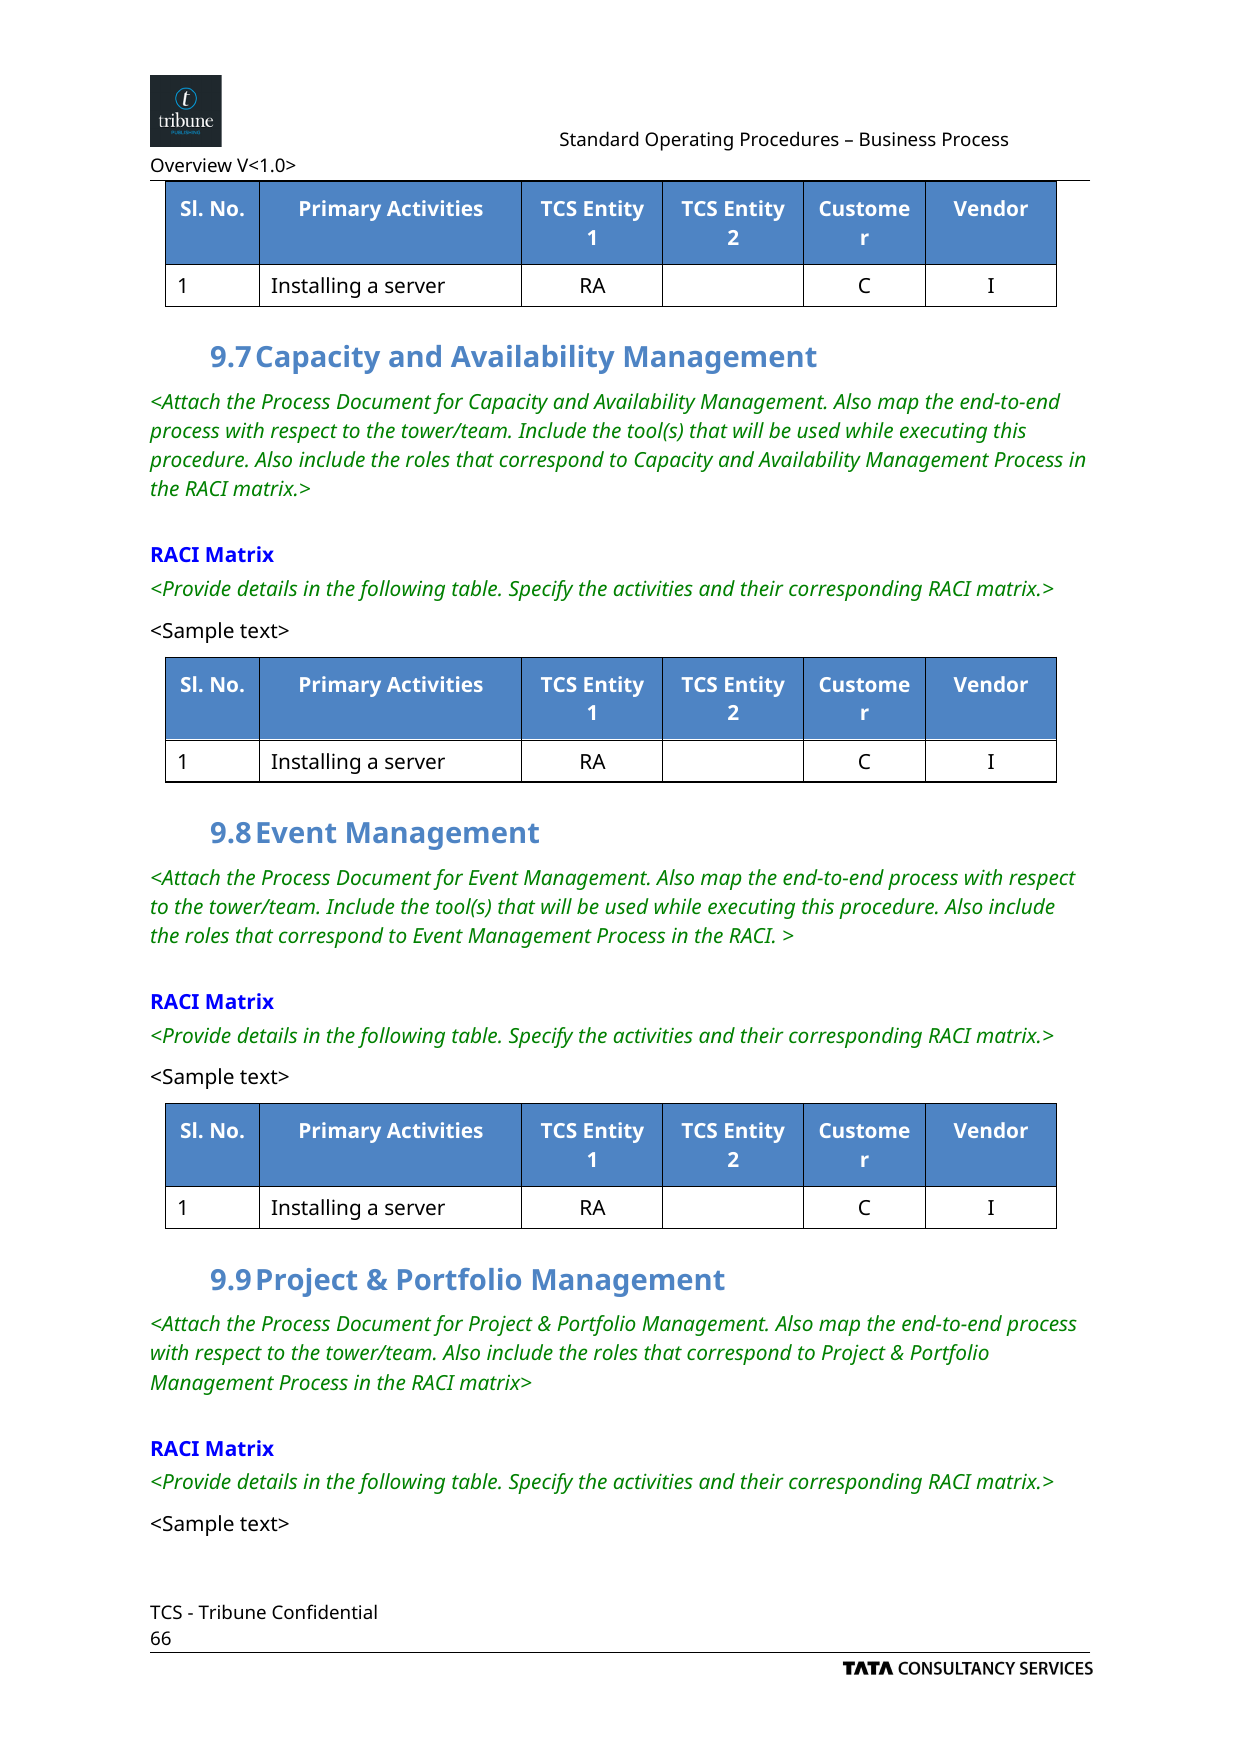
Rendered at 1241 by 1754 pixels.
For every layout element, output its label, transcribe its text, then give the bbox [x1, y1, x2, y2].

table_cell C [804, 1187, 925, 1228]
table_header TCS Entity 1 [522, 1104, 662, 1186]
table_cell 1 [166, 265, 259, 306]
table_header TCS Entity 2 [663, 182, 803, 264]
table_header TCS Entity 2 [663, 658, 803, 739]
text Project & Portfolio Management [210, 1267, 1090, 1296]
text <Attach the Process Document for Project & Portfolio Management. Also map the end-to-end process with respect to the tower/team. Also include the roles that correspond to Project & Portfolio Management Process in the RACI matrix> [150, 1308, 1090, 1396]
table_cell 1 [166, 1187, 259, 1228]
text <Provide details in the following table. Specify the activities and their corresponding RACI matrix.> [150, 1466, 1090, 1496]
table_cell [663, 741, 803, 781]
text RACI Matrix [150, 541, 1090, 569]
table_cell I [926, 265, 1056, 306]
text <Attach the Process Document for Event Management. Also map the end-to-end process with respect to the tower/team. Include the tool(s) that will be used while executing this procedure. Also include the roles that correspond to Event Management Process in the RACI. > [150, 862, 1090, 949]
text Event Management [210, 820, 1090, 849]
table_header Primary Activities [260, 658, 521, 739]
table_header Sl. No. [166, 658, 259, 739]
table_cell Installing a server [260, 741, 521, 781]
text RACI Matrix [150, 1434, 1090, 1462]
table_cell RA [522, 1187, 662, 1228]
text <Provide details in the following table. Specify the activities and their corresponding RACI matrix.> [150, 573, 1090, 602]
table_header Customer [804, 658, 925, 739]
table_cell Installing a server [260, 265, 521, 306]
table_header Primary Activities [260, 182, 521, 264]
text <Provide details in the following table. Specify the activities and their corresponding RACI matrix.> [150, 1020, 1090, 1049]
table_header Vendor [926, 1104, 1056, 1186]
table_header Primary Activities [260, 1104, 521, 1186]
table_cell Installing a server [260, 1187, 521, 1228]
table_cell [663, 265, 803, 306]
text Capacity and Availability Management [210, 344, 1090, 373]
text <Attach the Process Document for Capacity and Availability Management. Also map the end-to-end process with respect to the tower/team. Include the tool(s) that will be used while executing this procedure. Also include the roles that correspond to Capacity and Availability Management Process in the RACI matrix.> [150, 386, 1090, 503]
table_cell I [926, 1187, 1056, 1228]
table_header Vendor [926, 182, 1056, 264]
table_header Customer [804, 182, 925, 264]
table_header Sl. No. [166, 182, 259, 264]
table_header TCS Entity 1 [522, 658, 662, 739]
table_header Vendor [926, 658, 1056, 739]
picture [150, 75, 222, 147]
table_header TCS Entity 1 [522, 182, 662, 264]
picture [842, 1661, 1093, 1675]
text RACI Matrix [150, 987, 1090, 1016]
table_header Sl. No. [166, 1104, 259, 1186]
table_header Customer [804, 1104, 925, 1186]
table_cell C [804, 741, 925, 781]
table_cell 1 [166, 741, 259, 781]
text <Sample text> [150, 1061, 1090, 1091]
table_header TCS Entity 2 [663, 1104, 803, 1186]
table_cell [663, 1187, 803, 1228]
text <Sample text> [150, 1508, 1090, 1537]
table_cell RA [522, 265, 662, 306]
table_cell C [804, 265, 925, 306]
table_cell RA [522, 741, 662, 781]
table_cell I [926, 741, 1056, 781]
text <Sample text> [150, 615, 1090, 644]
